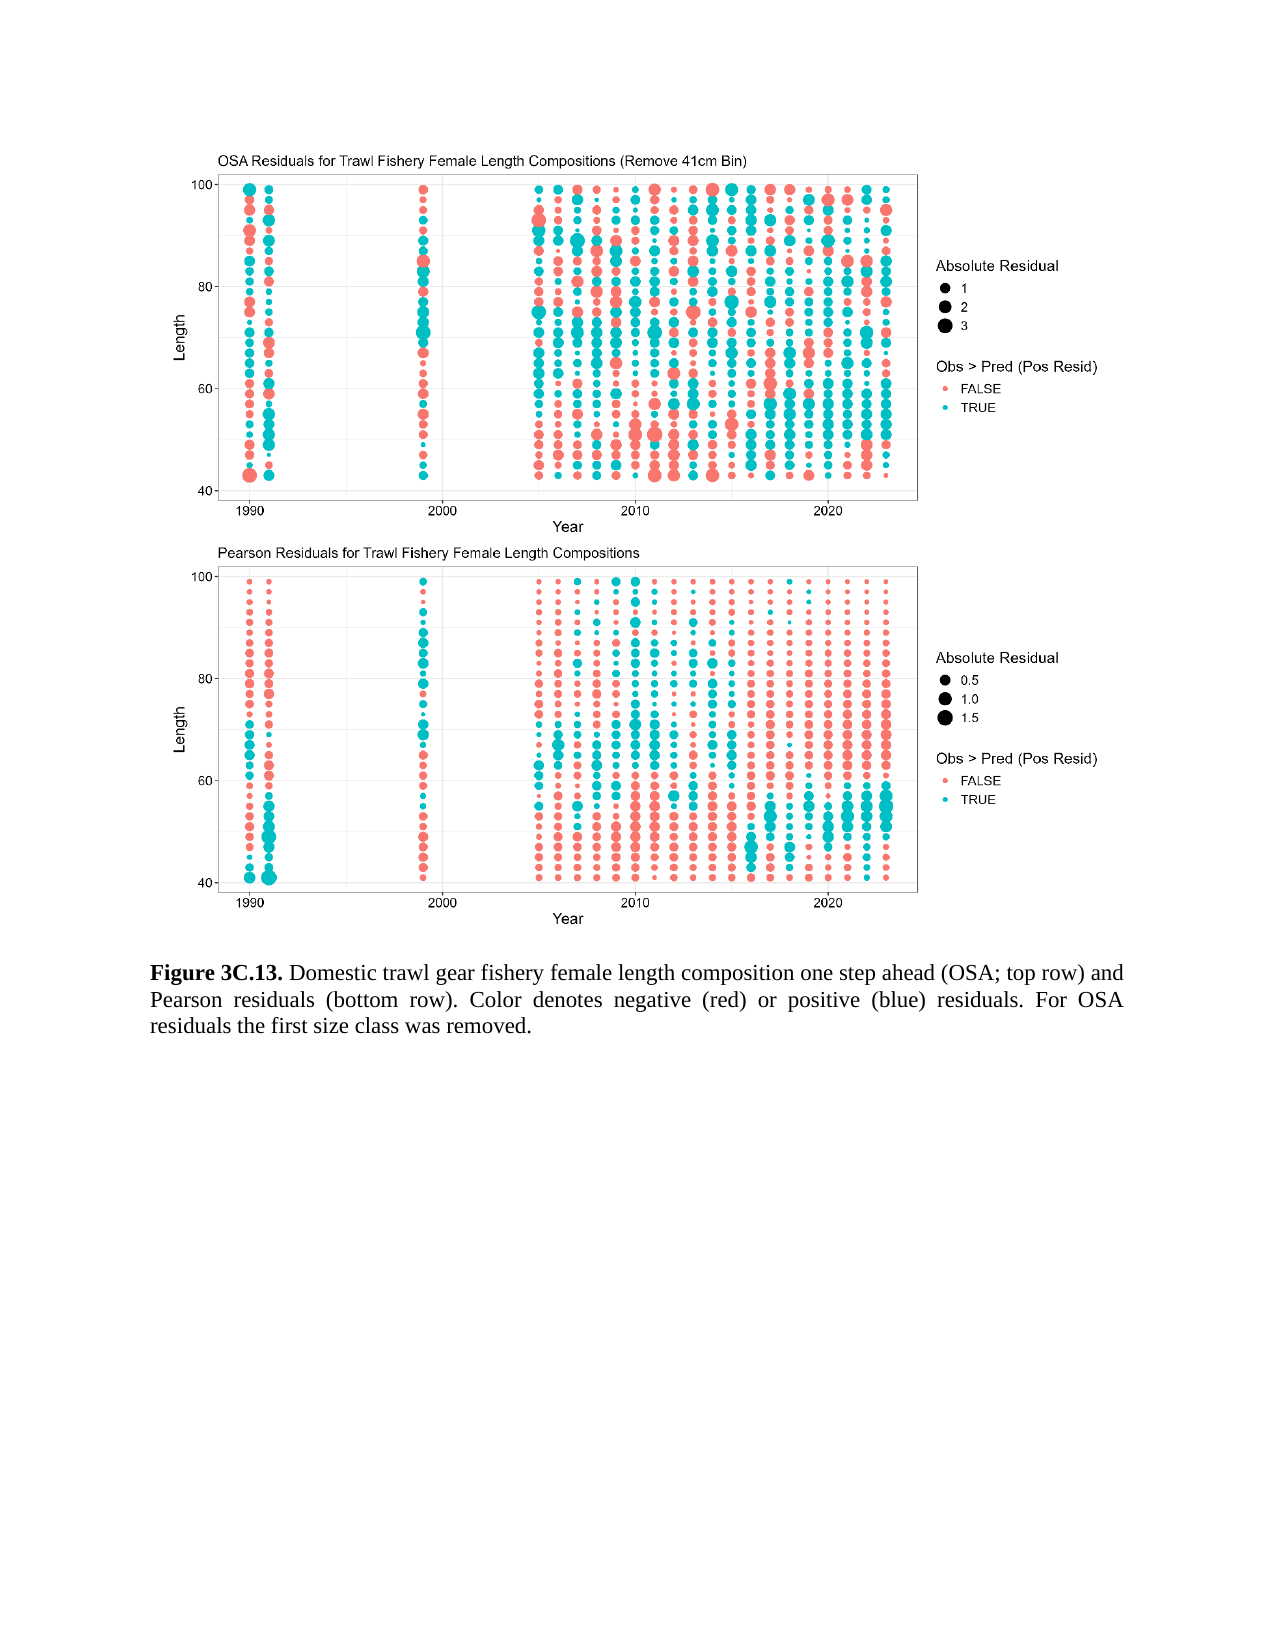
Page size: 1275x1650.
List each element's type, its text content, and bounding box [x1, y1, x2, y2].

text Figure 3C.13. Domestic trawl gear fishery female length composition one step ahead (OSA; top row) and Pearson residuals (bottom row). Color denotes negative (red) or positive (blue) residuals. For OSA residuals the first size class was removed. [150, 959, 1125, 1038]
picture [167, 150, 1108, 933]
